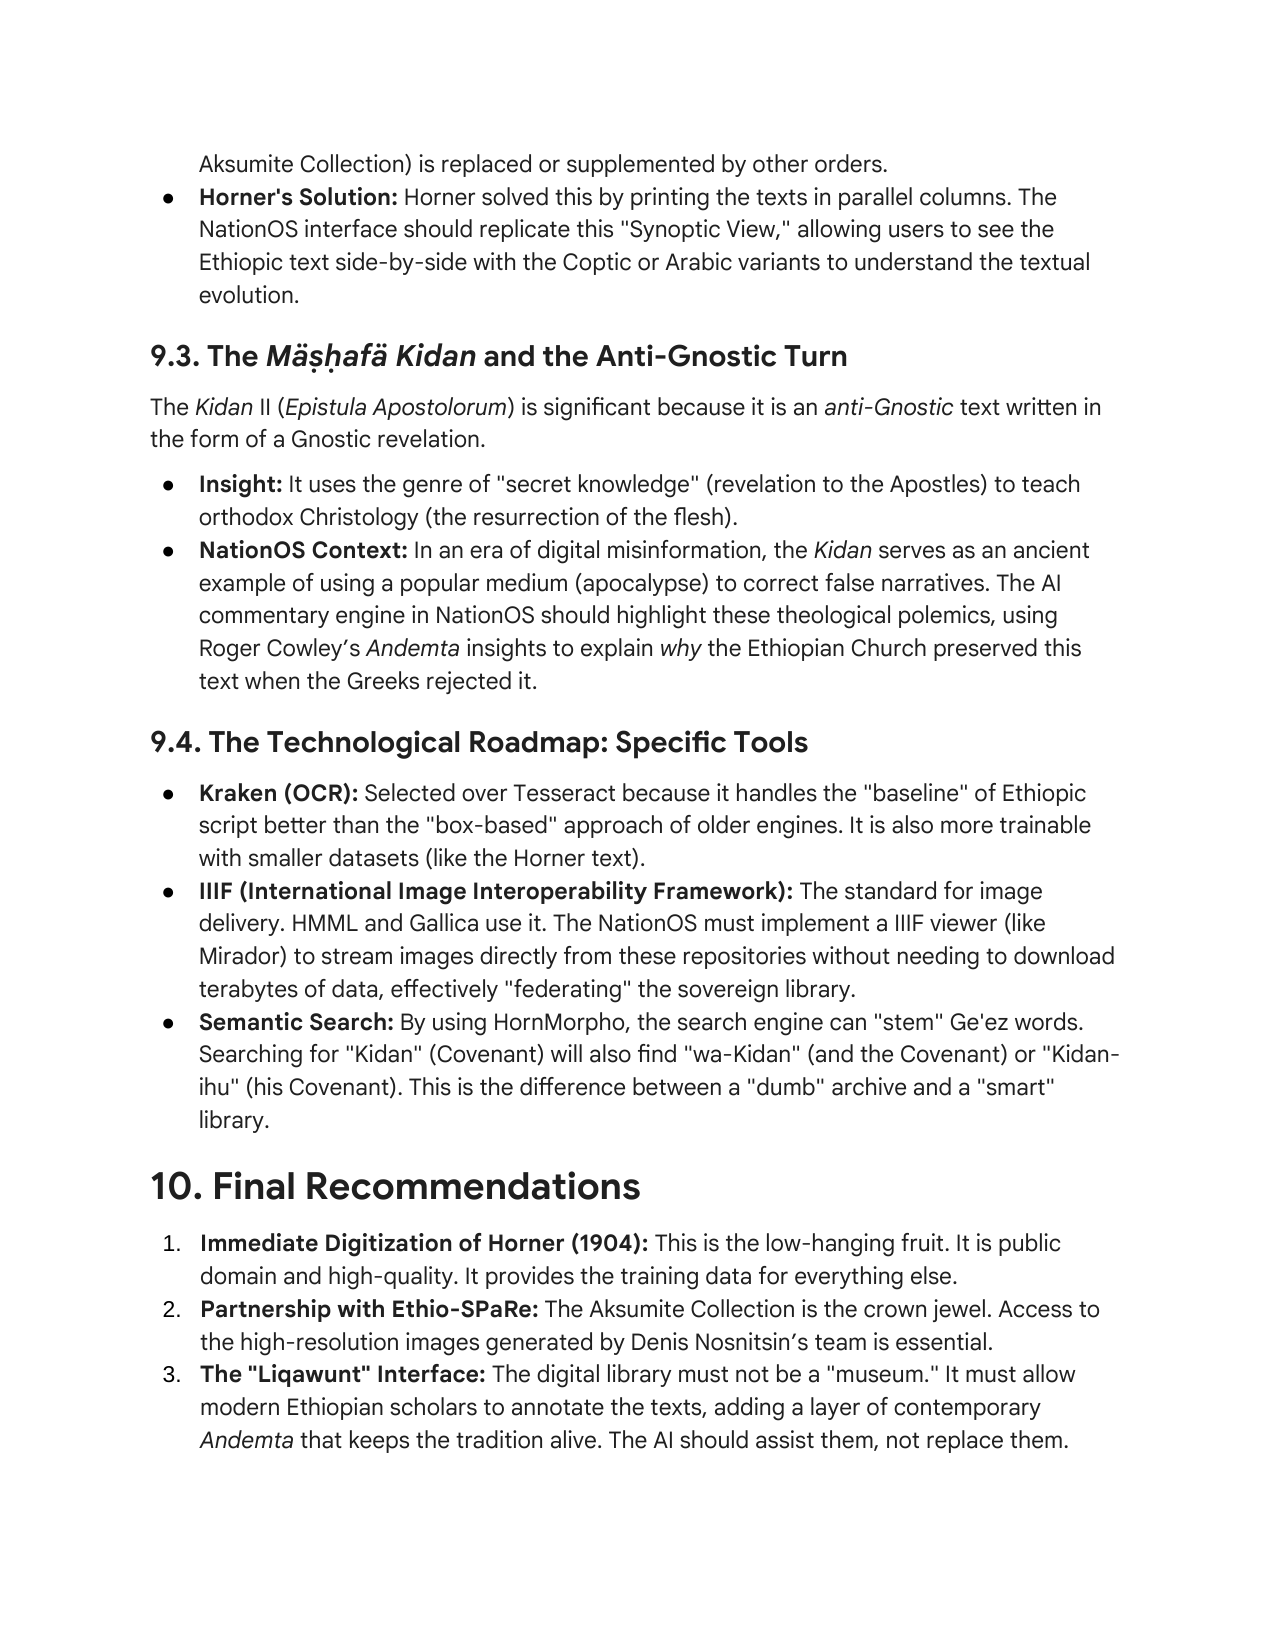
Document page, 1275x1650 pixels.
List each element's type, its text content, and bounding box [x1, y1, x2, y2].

list NationOS Context: In an era of digital misinformation, the Kidan serves as an ancient example of using a popular medium (apocalypse) to correct false narratives. The AI commentary engine in NationOS should highlight these theological polemics, using Roger Cowley’s Andemta insights to explain why the Ethiopian Church preserved this text when the Greeks rejected it. [161, 536, 1125, 696]
text The Kidan II (Epistula Apostolorum) is significant because it is an anti-Gnostic text written in the form of a Gnostic revelation. [150, 393, 1125, 454]
list The "Liqawunt" Interface: The digital library must not be a "museum." It must allow modern Ethiopian scholars to annotate the texts, adding a layer of contemporary Andemta that keeps the tradition alive. The AI should assist them, not replace them. [162, 1360, 1125, 1454]
subtitle 9.3. The Mäṣḥafä Kidan and the Anti-Gnostic Turn [150, 338, 1125, 375]
list Kraken (OCR): Selected over Tesseract because it handles the "baseline" of Ethiopic script better than the "box-based" approach of older engines. It is also more trainable with smaller datasets (like the Horner text). [161, 779, 1125, 873]
subtitle 9.4. The Technological Roadmap: Specific Tools [150, 724, 1125, 761]
list Partnership with Ethio-SPaRe: The Aksumite Collection is the crown jewel. Access to the high-resolution images generated by Denis Nosnitsin’s team is essential. [162, 1295, 1125, 1356]
subtitle 10. Final Recommendations [150, 1163, 1125, 1211]
list Semantic Search: By using HornMorpho, the search engine can "stem" Ge'ez words. Searching for "Kidan" (Covenant) will also find "wa-Kidan" (and the Covenant) or "Kidan-ihu" (his Covenant). This is the difference between a "dumb" archive and a "smart" library. [161, 1008, 1125, 1134]
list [161, 150, 1125, 179]
list IIIF (International Image Interoperability Framework): The standard for image delivery. HMML and Gallica use it. The NationOS must implement a IIIF viewer (like Mirador) to stream images directly from these repositories without needing to download terabytes of data, effectively "federating" the sovereign library. [161, 877, 1125, 1004]
list Insight: It uses the genre of "secret knowledge" (revelation to the Apostles) to teach orthodox Christology (the resurrection of the flesh). [161, 471, 1125, 532]
list Immediate Digitization of Horner (1904): This is the low-hanging fruit. It is public domain and high-quality. It provides the training data for everything else. [162, 1229, 1125, 1291]
list Horner's Solution: Horner solved this by printing the texts in parallel columns. The NationOS interface should replicate this "Synoptic View," allowing users to see the Ethiopic text side-by-side with the Coptic or Arabic variants to understand the textual evolution. [161, 183, 1125, 309]
